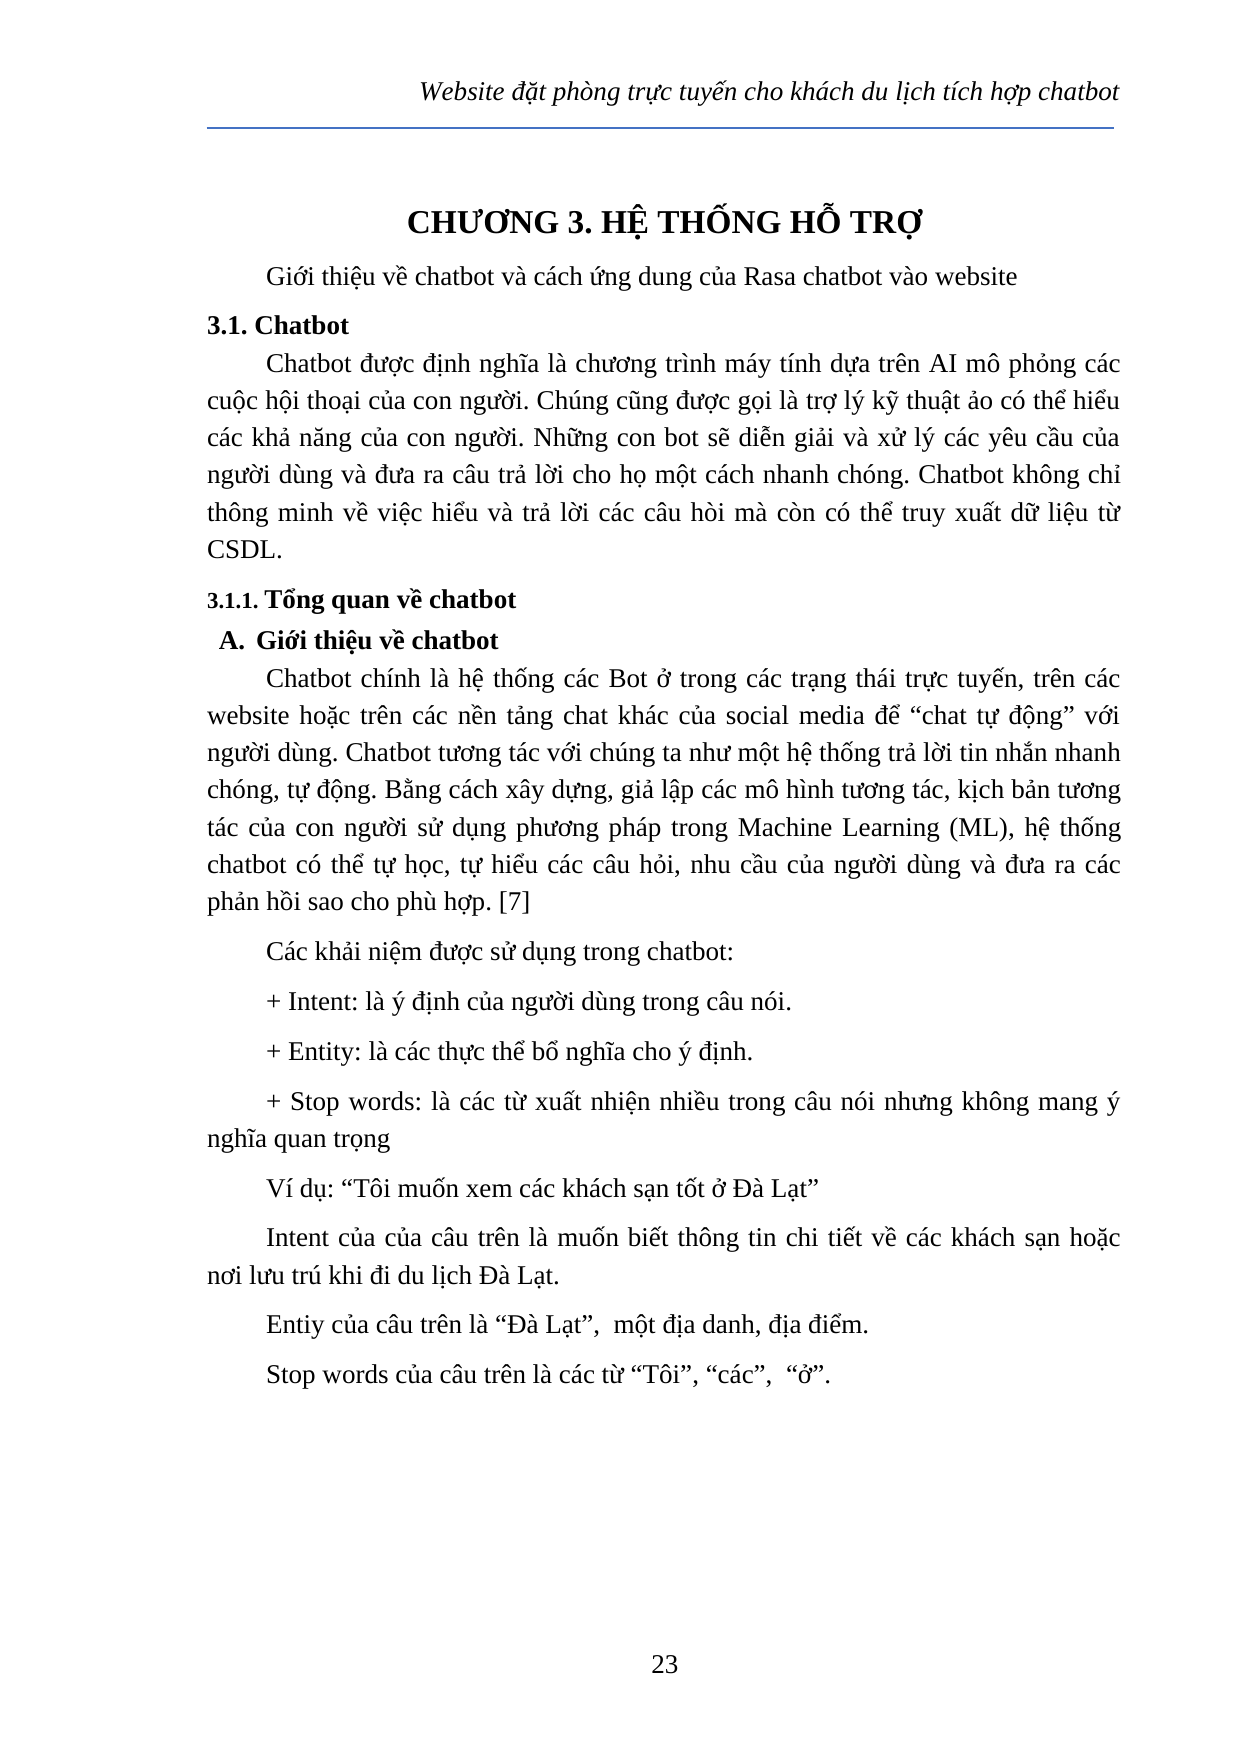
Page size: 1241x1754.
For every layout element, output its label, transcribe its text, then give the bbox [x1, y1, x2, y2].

text + Intent: là ý định của người dùng trong câu nói. [207, 985, 1122, 1016]
subtitle Chatbot [207, 309, 1122, 341]
text Intent của của câu trên là muốn biết thông tin chi tiết về các khách sạn hoặc nơi lưu trú khi đi du lịch Đà Lạt. [207, 1222, 1122, 1290]
text + Stop words: là các từ xuất nhiện nhiều trong câu nói nhưng không mang ý nghĩa quan trọng [207, 1085, 1122, 1153]
text Chatbot được định nghĩa là chương trình máy tính dựa trên AI mô phỏng các cuộc hội thoại của con người. Chúng cũng được gọi là trợ lý kỹ thuật ảo có thể hiểu các khả năng của con người. Những con bot sẽ diễn giải và xử lý các yêu cầu của người dùng và đưa ra câu trả lời cho họ một cách nhanh chóng. Chatbot không chỉ thông minh về việc hiểu và trả lời các câu hòi mà còn có thể truy xuất dữ liệu từ CSDL. [207, 347, 1122, 564]
text Chatbot chính là hệ thống các Bot ở trong các trạng thái trực tuyến, trên các website hoặc trên các nền tảng chat khác của social media để “chat tự động” với người dùng. Chatbot tương tác với chúng ta như một hệ thống trả lời tin nhắn nhanh chóng, tự động. Bằng cách xây dựng, giả lập các mô hình tương tác, kịch bản tương tác của con người sử dụng phương pháp trong Machine Learning (ML), hệ thống chatbot có thể tự học, tự hiểu các câu hỏi, nhu cầu của người dùng và đưa ra các phản hồi sao cho phù hợp. [207, 662, 1122, 917]
text Các khải niệm được sử dụng trong chatbot: [207, 935, 1122, 966]
text Stop words của câu trên là các từ “Tôi”, “các”, “ở”. [207, 1358, 1122, 1389]
text Entiy của câu trên là “Đà Lạt”, một địa danh, địa điểm. [207, 1309, 1122, 1340]
text Ví dụ: “Tôi muốn xem các khách sạn tốt ở Đà Lạt” [207, 1172, 1122, 1203]
text Giới thiệu về chatbot và cách ứng dung của Rasa chatbot vào website [207, 260, 1122, 291]
subtitle Tổng quan về chatbot [207, 583, 1122, 614]
subtitle HỆ THỐNG HỖ TRỢ [207, 202, 1122, 241]
text + Entity: là các thực thể bổ nghĩa cho ý định. [207, 1035, 1122, 1066]
list Giới thiệu về chatbot [218, 624, 1122, 656]
